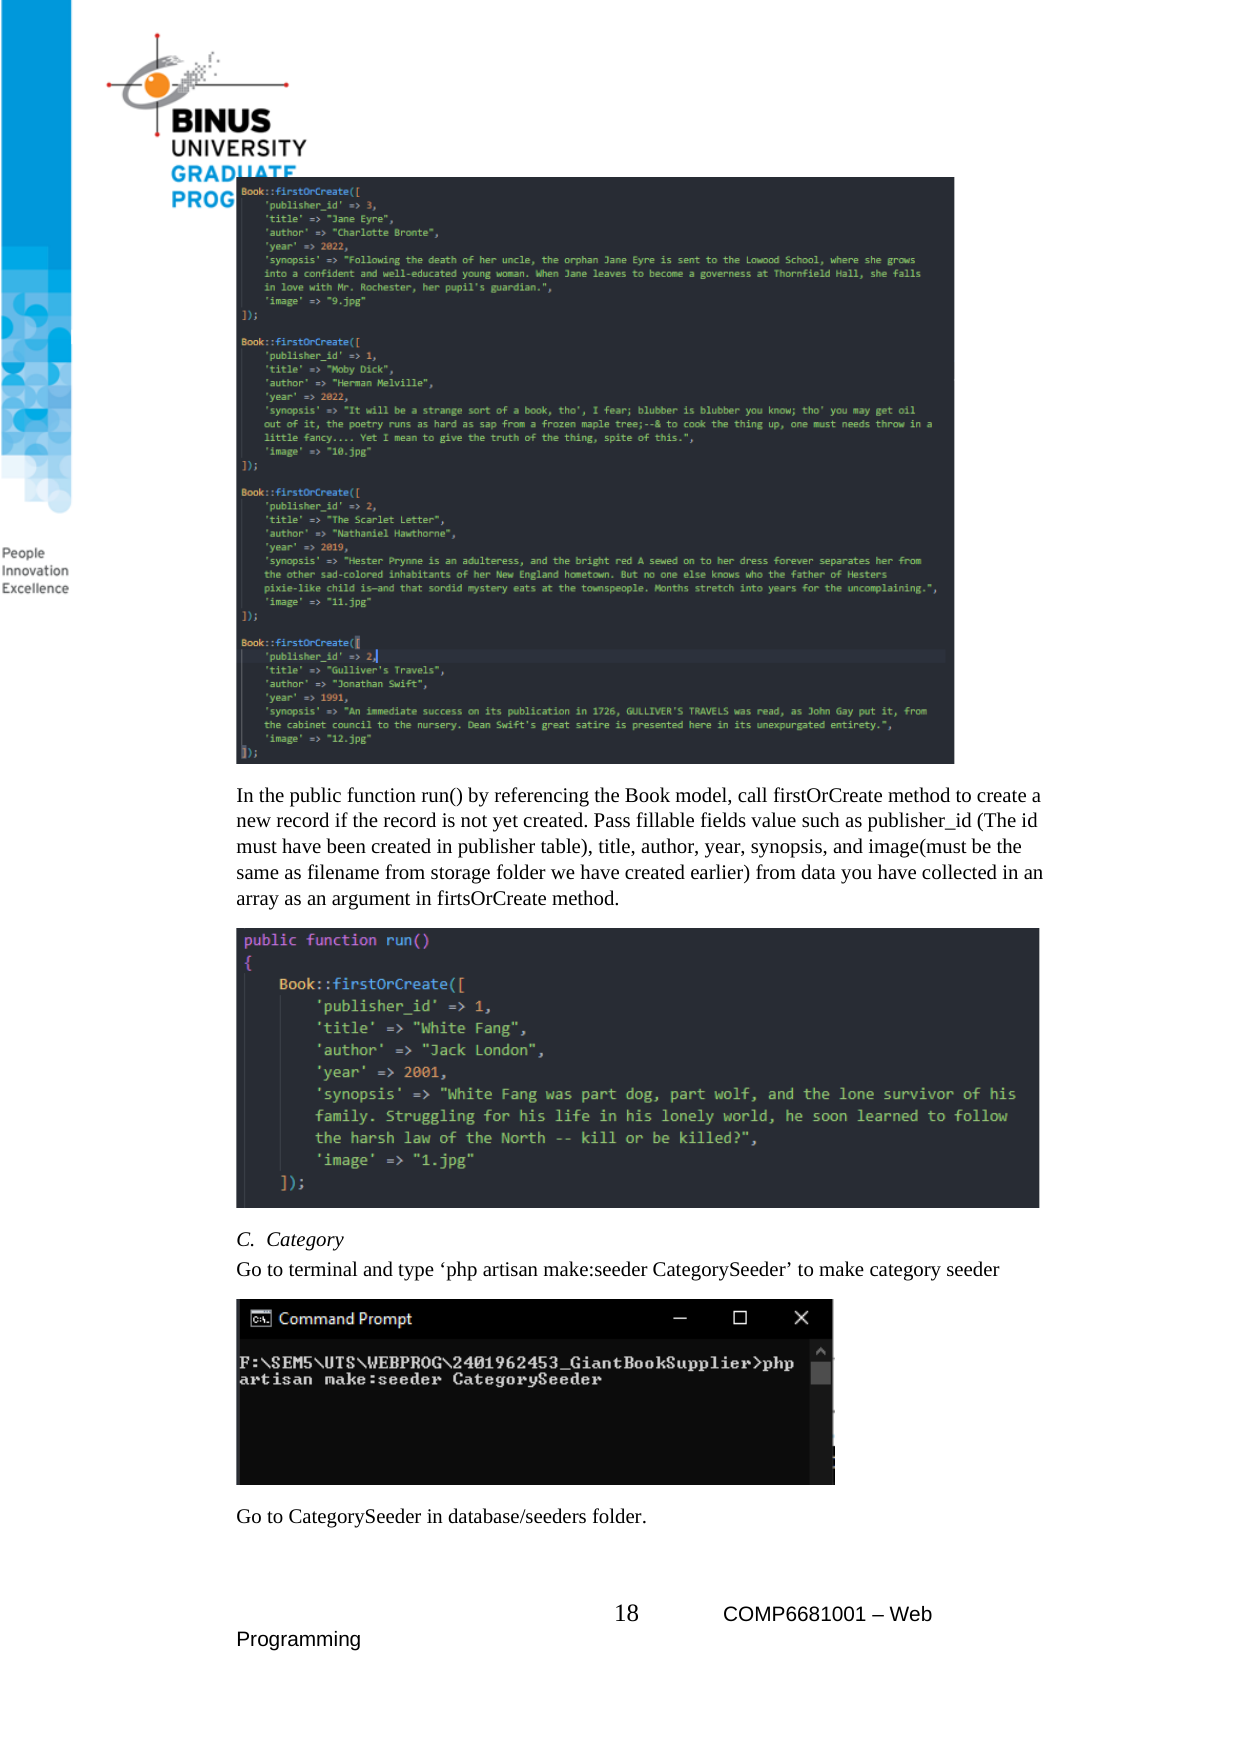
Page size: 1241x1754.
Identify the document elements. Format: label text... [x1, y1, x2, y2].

picture [0, 0, 955, 764]
picture [236, 928, 1040, 1208]
text In the public function run() by referencing the Book model, call firstOrCreate method to create a new record if the record is not yet created. Pass fillable fields value such as publisher_id (The id must have been created in publisher table), title, author, year, synopsis, and image(must be the same as filename from storage folder we have created earlier) from data you have collected in an array as an argument in firtsOrCreate method. [236, 782, 1063, 910]
text Go to terminal and type ‘php artisan make:seeder CategorySeeder’ to make category seeder [236, 1257, 1063, 1281]
subtitle Category [236, 1226, 1063, 1251]
text Go to CategorySeeder in database/seeders folder. [236, 1503, 1063, 1528]
picture [236, 1299, 835, 1485]
